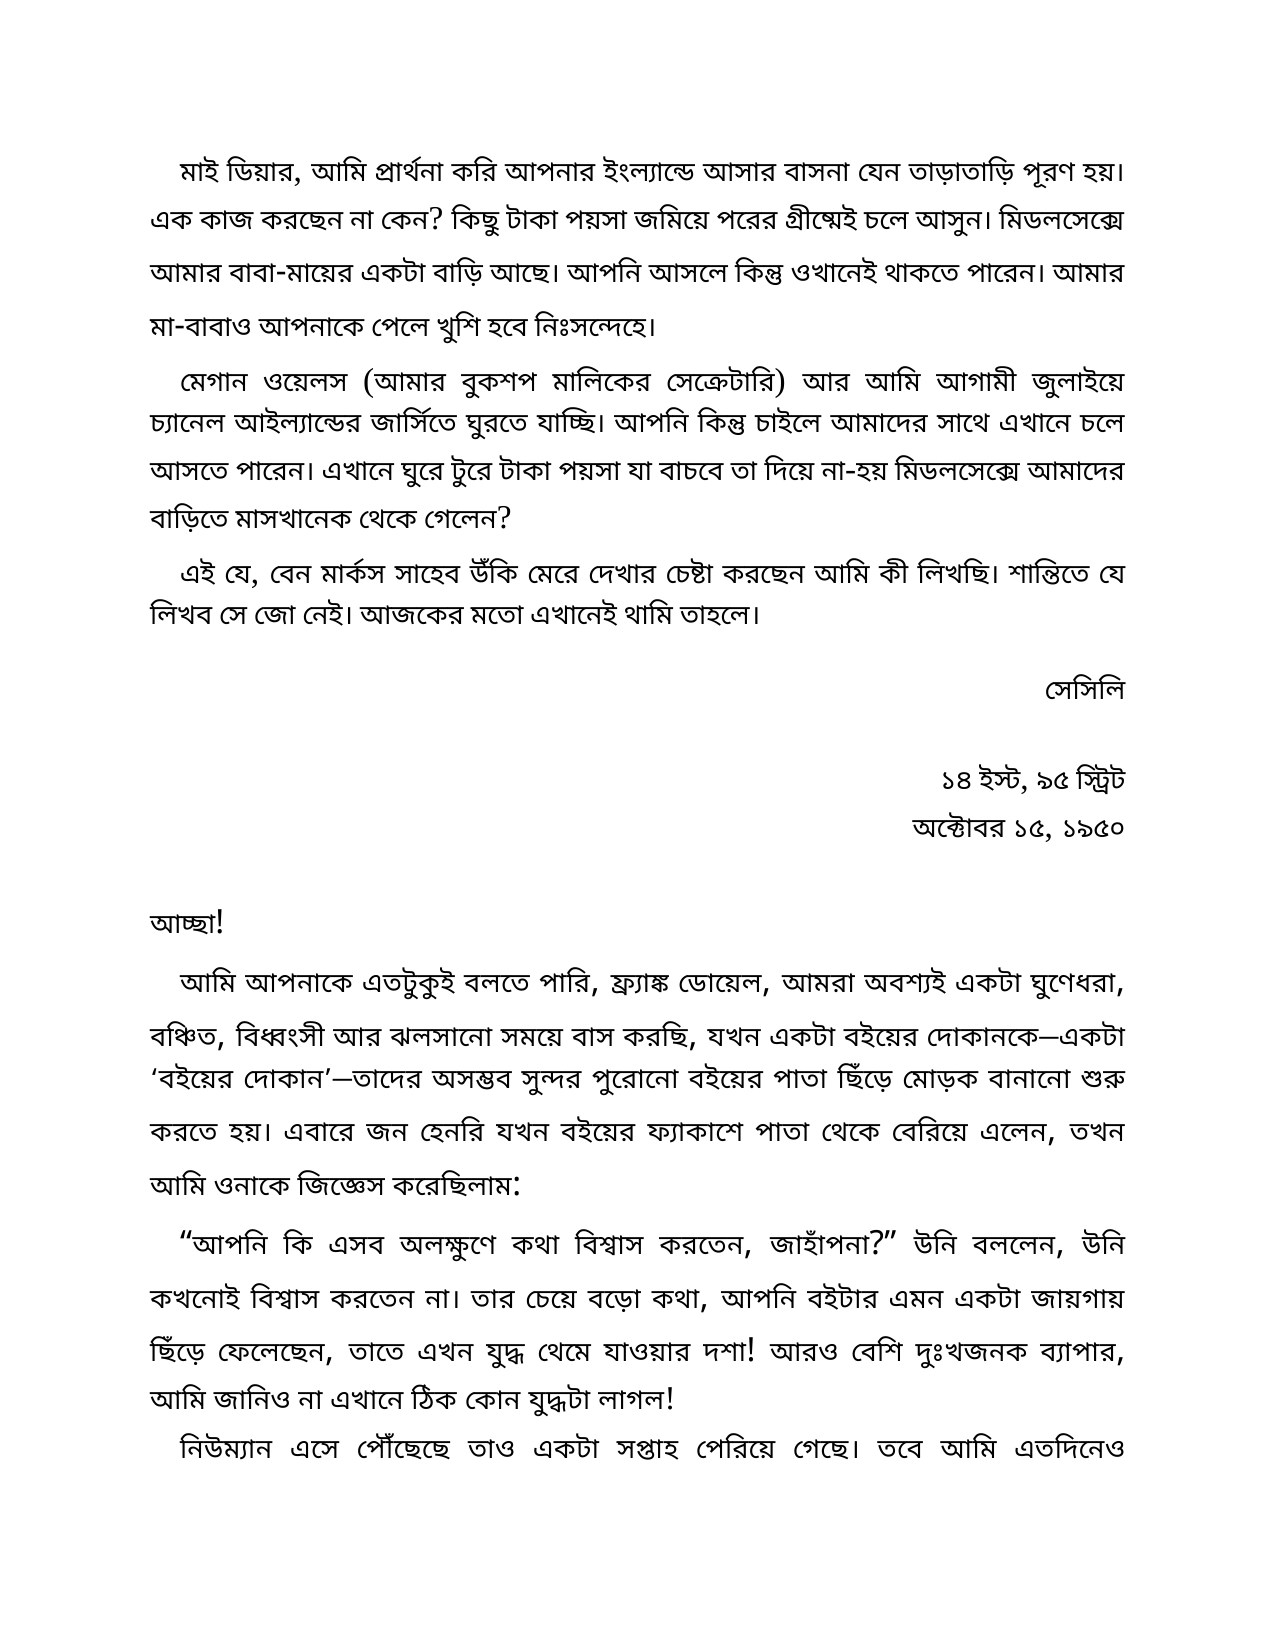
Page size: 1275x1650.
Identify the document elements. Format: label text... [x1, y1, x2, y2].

text আমি আপনাকে এতটুকুই বলতে পারি, ফ্র্যাঙ্ক ডোয়েল, আমরা অবশ্যই একটা ঘুণেধরা, বঞ্চিত, বিধ্বংসী আর ঝলসানো সময়ে বাস করছি, যখন একটা বইয়ের দোকানকে─একটা ‘বইয়ের দোকান’─তাদের অসম্ভব সুন্দর পুরোনো বইয়ের পাতা ছিঁড়ে মোড়ক বানানো শুরু করতে হয়। এবারে জন হেনরি যখন বইয়ের ফ্যাকাশে পাতা থেকে বেরিয়ে এলেন, তখন আমি ওনাকে জিজ্ঞেস করেছিলাম: [150, 957, 1125, 1206]
text মাই ডিয়ার, আমি প্রার্থনা করি আপনার ইংল্যান্ডে আসার বাসনা যেন তাড়াতাড়ি পূরণ হয়। এক কাজ করছেন না কেন? কিছু টাকা পয়সা জমিয়ে পরের গ্রীষ্মেই চলে আসুন। মিডলসেক্সে আমার বাবা-মায়ের একটা বাড়ি আছে। আপনি আসলে কিন্তু ওখানেই থাকতে পারেন। আমার মা-বাবাও আপনাকে পেলে খুশি হবে নিঃসন্দেহে। [150, 150, 1125, 347]
text “আপনি কি এসব অলক্ষুণে কথা বিশ্বাস করতেন, জাহাঁপনা?” উনি বললেন, উনি কখনোই বিশ্বাস করতেন না। তার চেয়ে বড়ো কথা, আপনি বইটার এমন একটা জায়গায় ছিঁড়ে ফেলেছেন, তাতে এখন যুদ্ধ থেমে যাওয়ার দশা! আরও বেশি দুঃখজনক ব্যাপার, আমি জানিও না এখানে ঠিক কোন যুদ্ধটা লাগল! [150, 1219, 1125, 1421]
text ১৪ ইস্ট, ৯৫ স্ট্রিট [150, 758, 1125, 800]
text এই যে, বেন মার্কস সাহেব উঁকি মেরে দেখার চেষ্টা করছেন আমি কী লিখছি। শান্তিতে যে লিখব সে জো নেই। আজকের মতো এখানেই থামি তাহলে। [150, 552, 1125, 635]
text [150, 1433, 1125, 1469]
text অক্টোবর ১৫, ১৯৫০ [150, 807, 1125, 849]
text মেগান ওয়েলস (আমার বুকশপ মালিকের সেক্রেটারি) আর আমি আগামী জুলাইয়ে চ্যানেল আইল্যান্ডের জার্সিতে ঘুরতে যাচ্ছি। আপনি কিন্তু চাইলে আমাদের সাথে এখানে চলে আসতে পারেন। এখানে ঘুরে টুরে টাকা পয়সা যা বাচবে তা দিয়ে না-হয় মিডলসেক্সে আমাদের বাড়িতে মাসখানেক থেকে গেলেন? [150, 360, 1125, 539]
text আচ্ছা! [150, 897, 1125, 944]
text সেসিলি [150, 674, 1125, 710]
